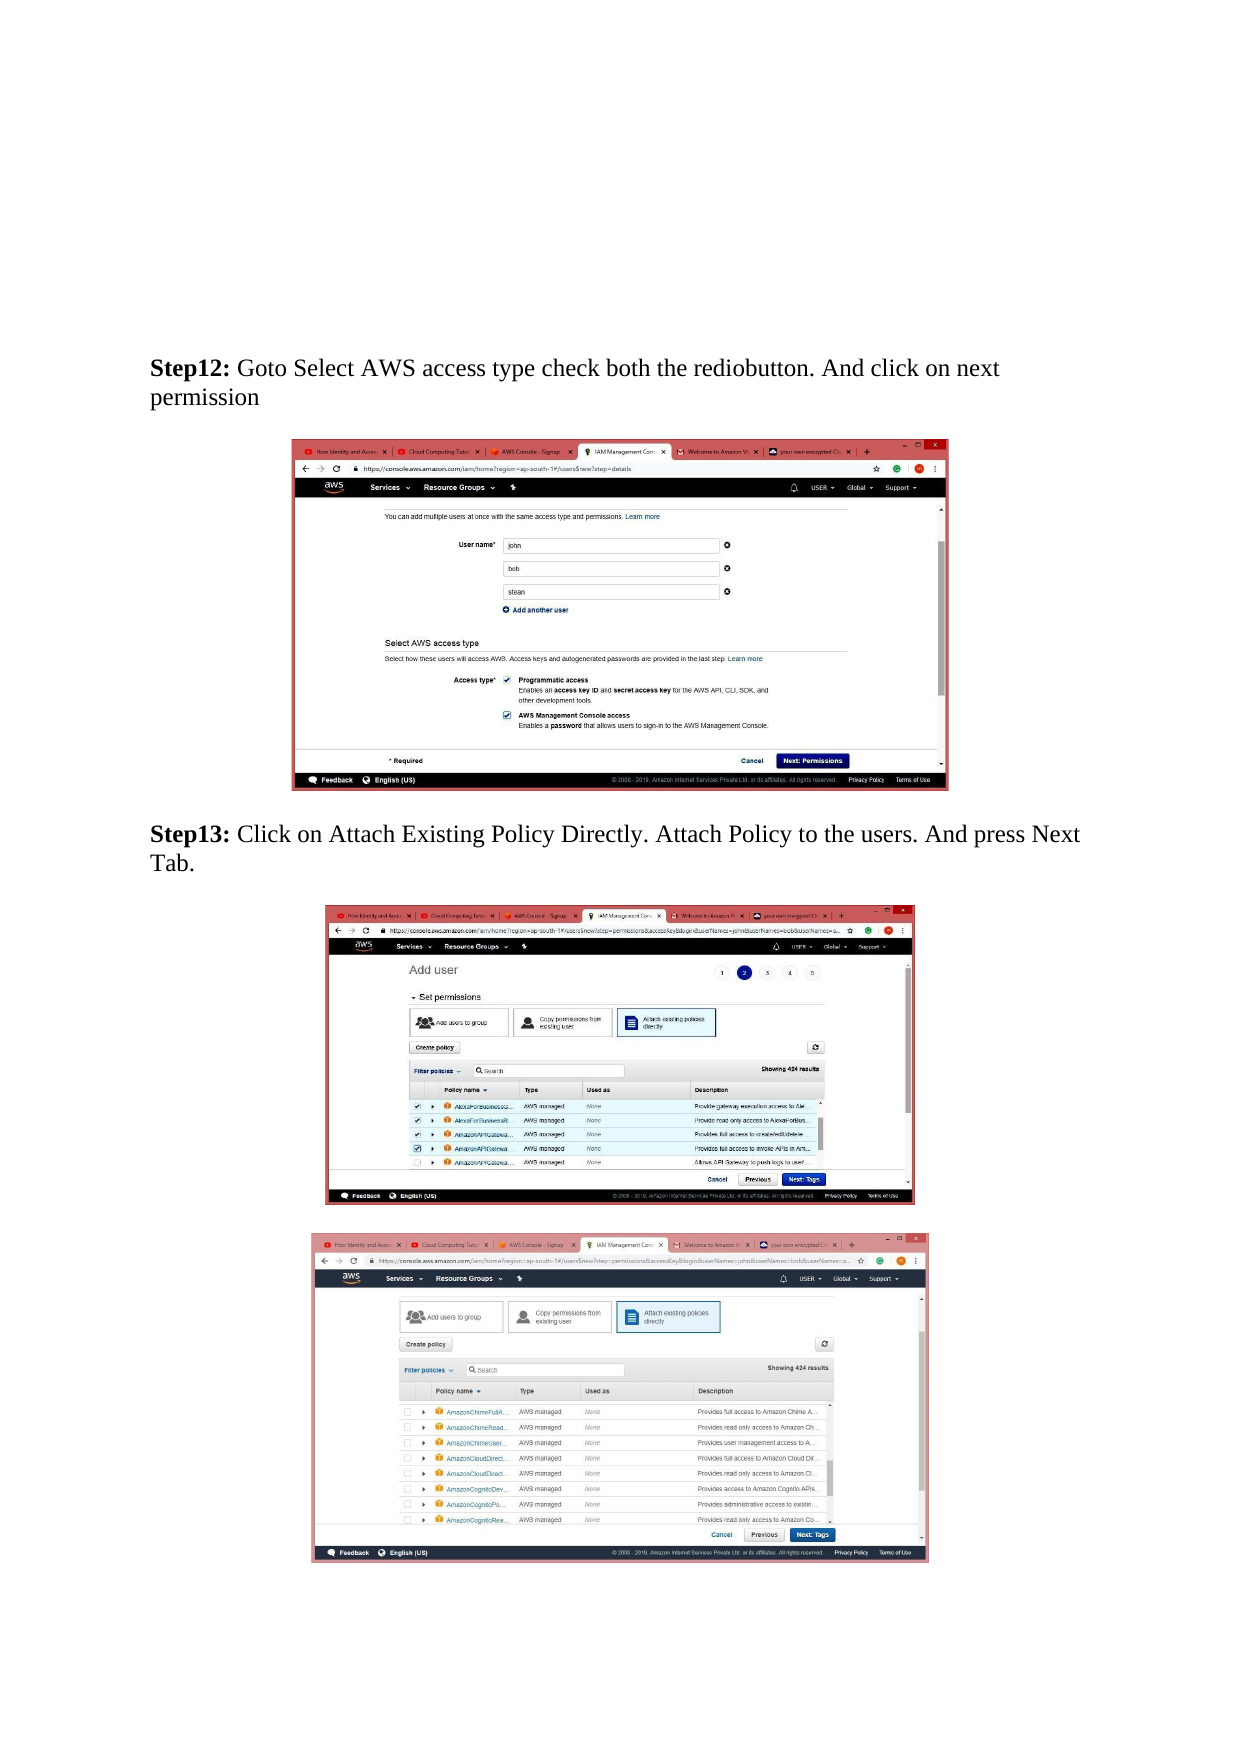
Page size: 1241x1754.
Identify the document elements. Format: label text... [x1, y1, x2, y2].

picture [325, 905, 915, 1205]
picture [291, 439, 949, 791]
text Step12: Goto Select AWS access type check both the rediobutton. And click on next permission [150, 353, 1090, 411]
picture [311, 1233, 929, 1563]
text Step13: Click on Attach Existing Policy Directly. Attach Policy to the users. And press Next Tab. [150, 819, 1090, 877]
